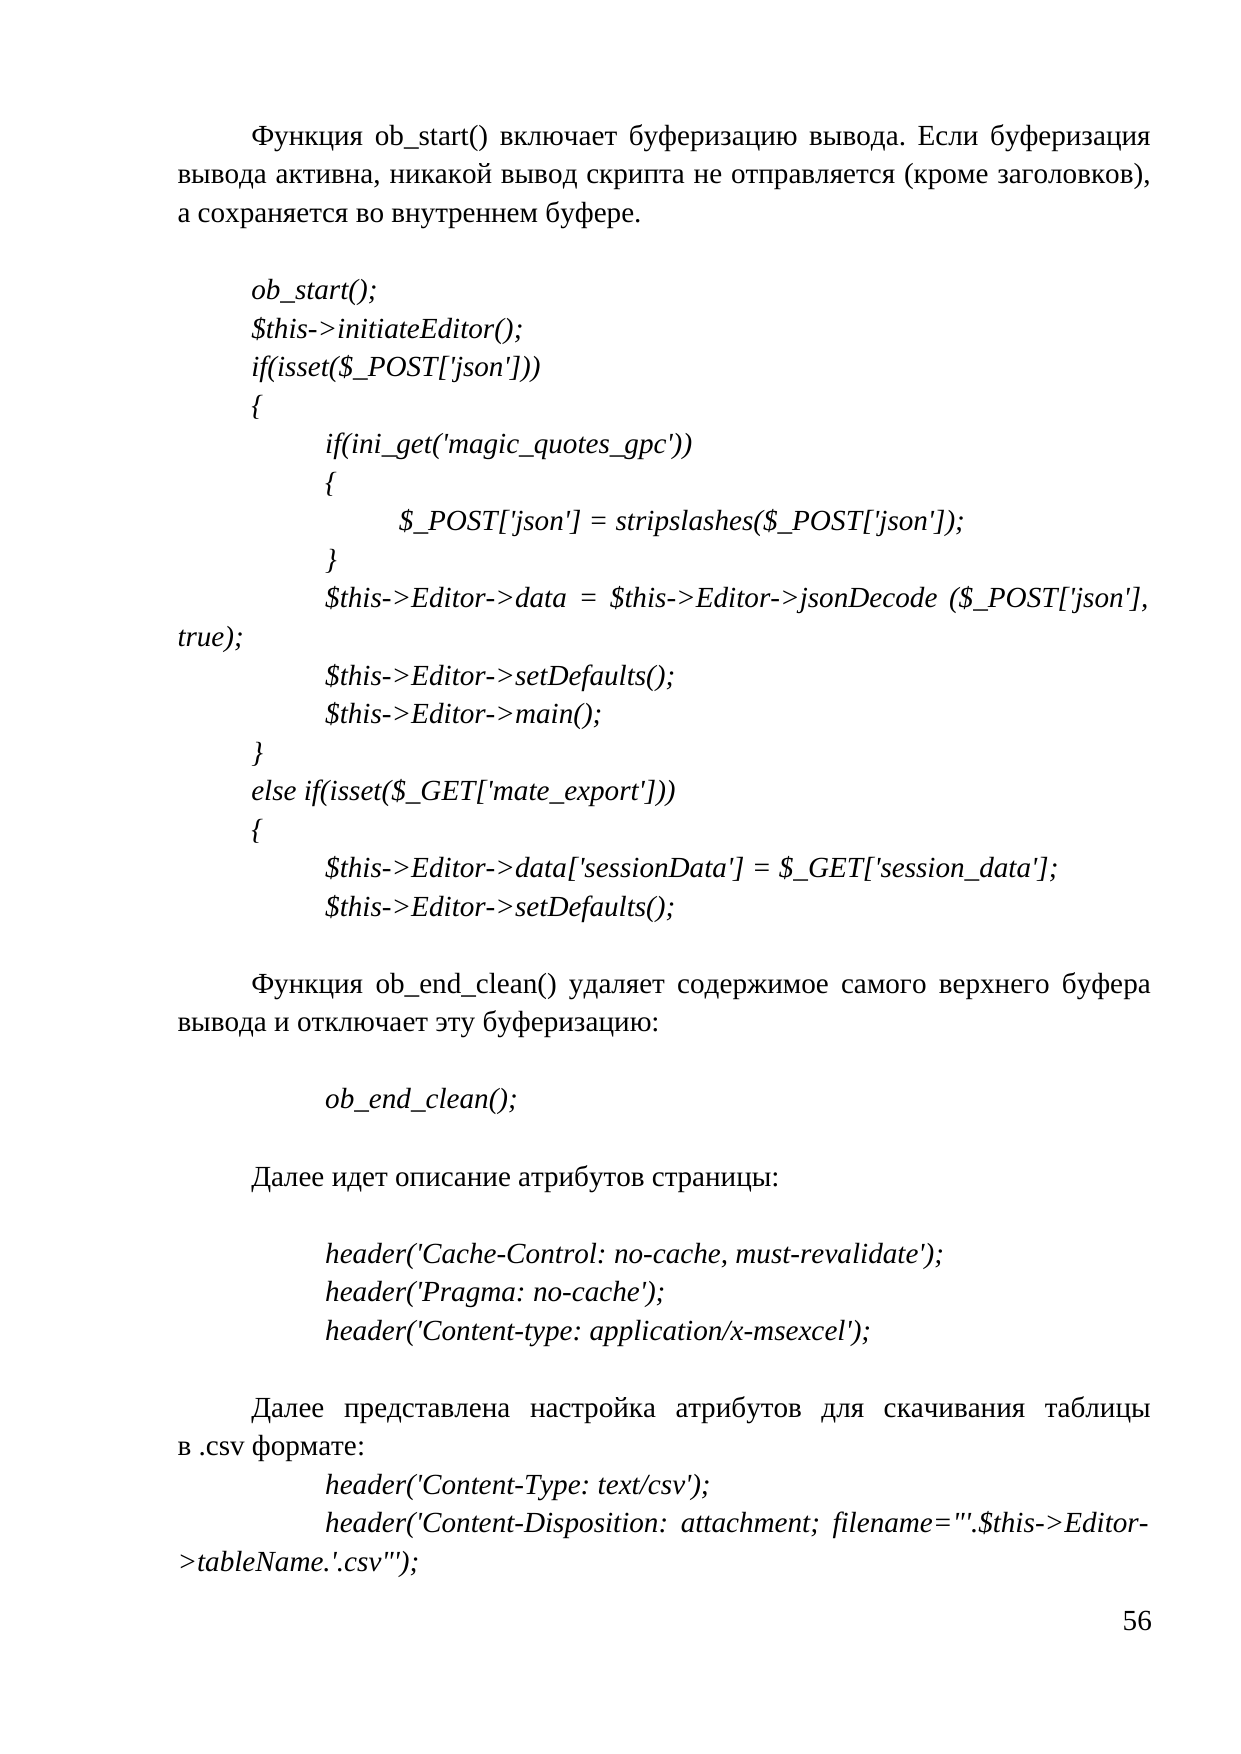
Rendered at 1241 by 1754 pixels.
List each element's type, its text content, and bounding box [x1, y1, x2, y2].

text $this->Editor->data = $this->Editor->jsonDecode ($_POST['json'], true); [177, 581, 1152, 653]
text header('Content-type: application/x-msexcel'); [177, 1313, 1152, 1346]
text if(ini_get('magic_quotes_gpc')) [177, 426, 1152, 460]
text } [177, 542, 1152, 576]
text header('Content-Type: text/csv'); [177, 1467, 1152, 1501]
text ob_end_clean(); [177, 1082, 1152, 1115]
text $this->Editor->main(); [177, 696, 1152, 730]
text ob_start(); [177, 272, 1152, 306]
text Далее идет описание атрибутов страницы: [177, 1159, 1152, 1192]
text { [177, 465, 1152, 498]
text $this->Editor->setDefaults(); [177, 889, 1152, 922]
text $this->Editor->data['sessionData'] = $_GET['session_data']; [177, 850, 1152, 884]
text Далее представлена настройка атрибутов для скачивания таблицы в .csv формате: [177, 1390, 1152, 1462]
text $_POST['json'] = stripslashes($_POST['json']); [177, 503, 1152, 537]
text { [177, 388, 1152, 421]
text { [177, 812, 1152, 845]
text Функция ob_end_clean() удаляет содержимое самого верхнего буфера вывода и отключает эту буферизацию: [177, 966, 1152, 1038]
text header('Content-Disposition: attachment; filename="'.$this->Editor->tableName.'.csv"'); [177, 1506, 1152, 1578]
text else if(isset($_GET['mate_export'])) [177, 773, 1152, 807]
text $this->initiateEditor(); [177, 311, 1152, 344]
text $this->Editor->setDefaults(); [177, 658, 1152, 691]
text header('Pragma: no-cache'); [177, 1274, 1152, 1308]
text } [177, 735, 1152, 768]
text if(isset($_POST['json'])) [177, 349, 1152, 383]
text Функция ob_start() включает буферизацию вывода. Если буферизация вывода активна, никакой вывод скрипта не отправляется (кроме заголовков), а сохраняется во внутреннем буфере. [177, 118, 1152, 229]
text header('Cache-Control: no-cache, must-revalidate'); [177, 1236, 1152, 1269]
